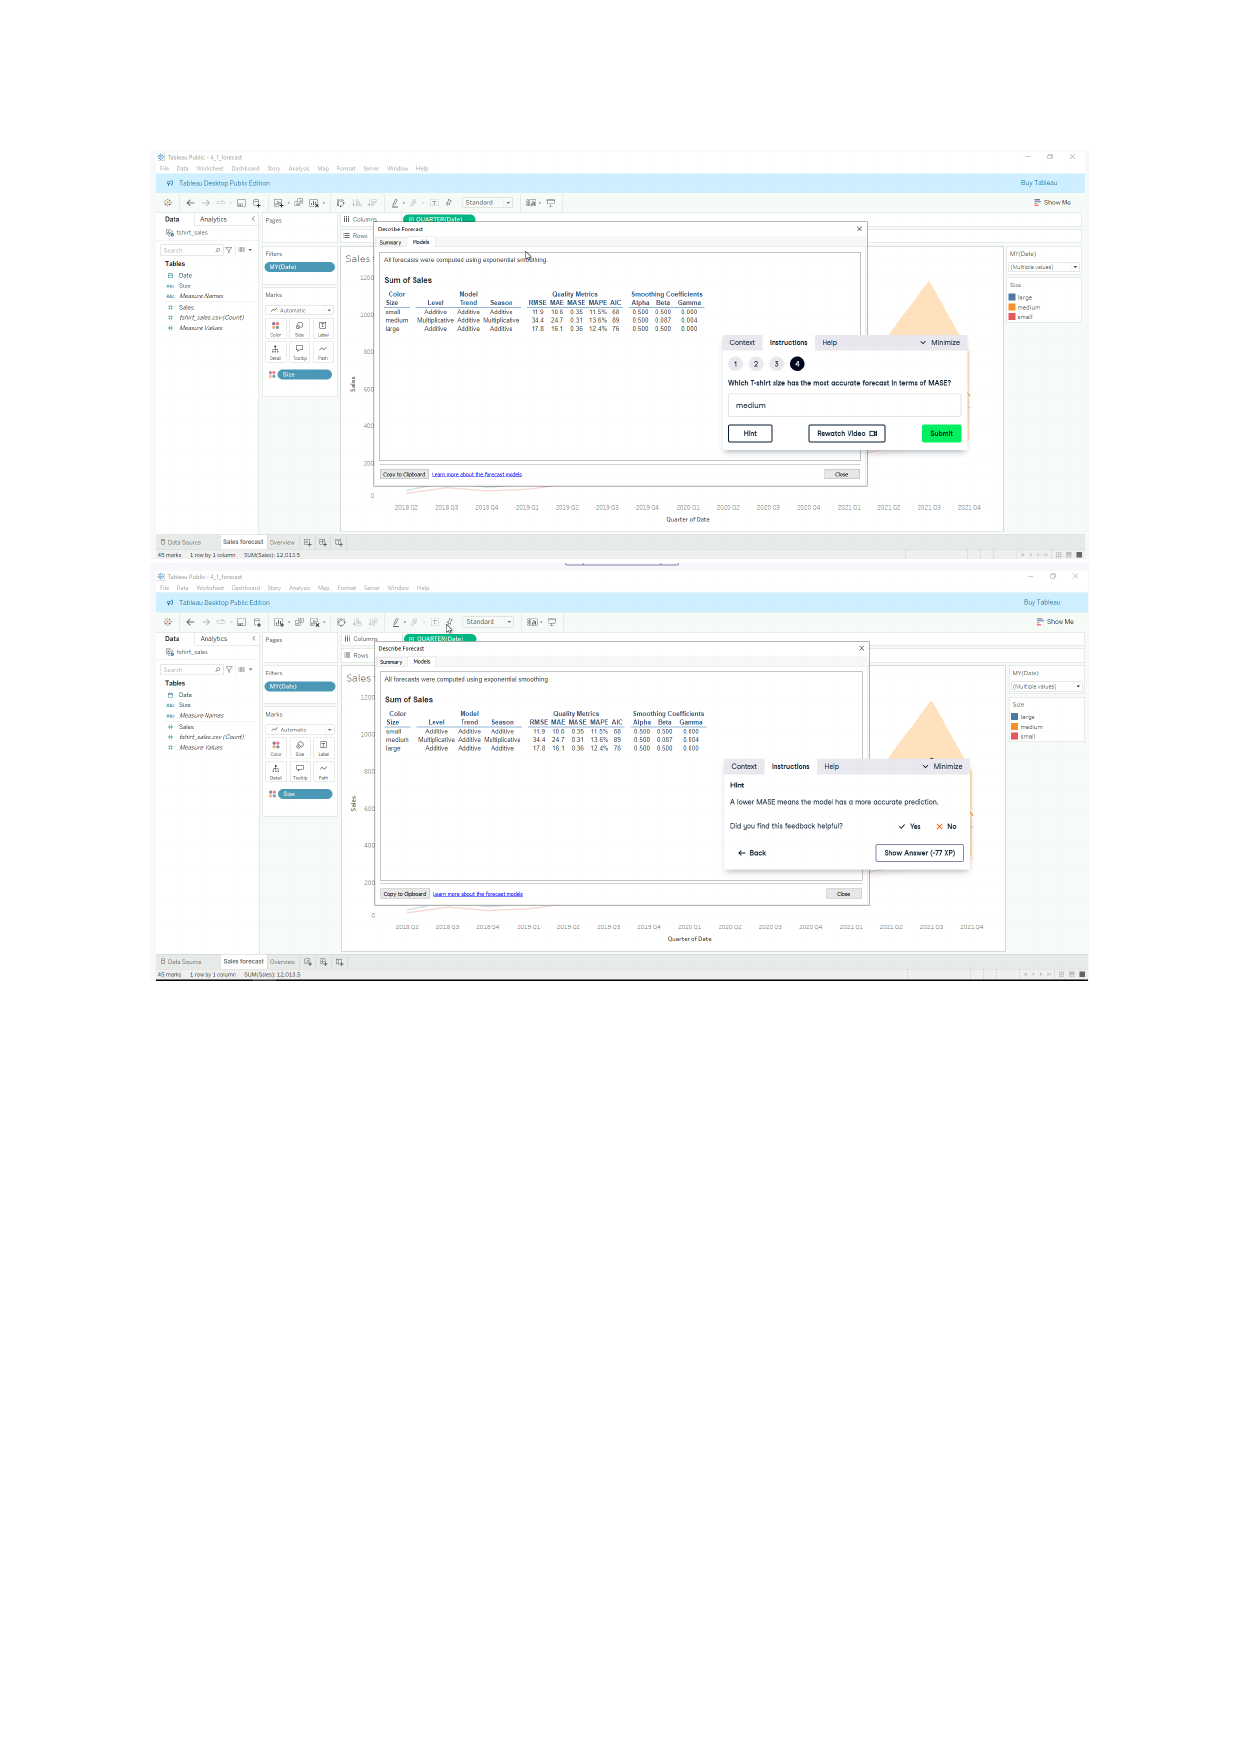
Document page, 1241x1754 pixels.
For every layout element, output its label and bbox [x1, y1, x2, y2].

picture [150, 563, 1089, 981]
picture [150, 150, 1089, 559]
